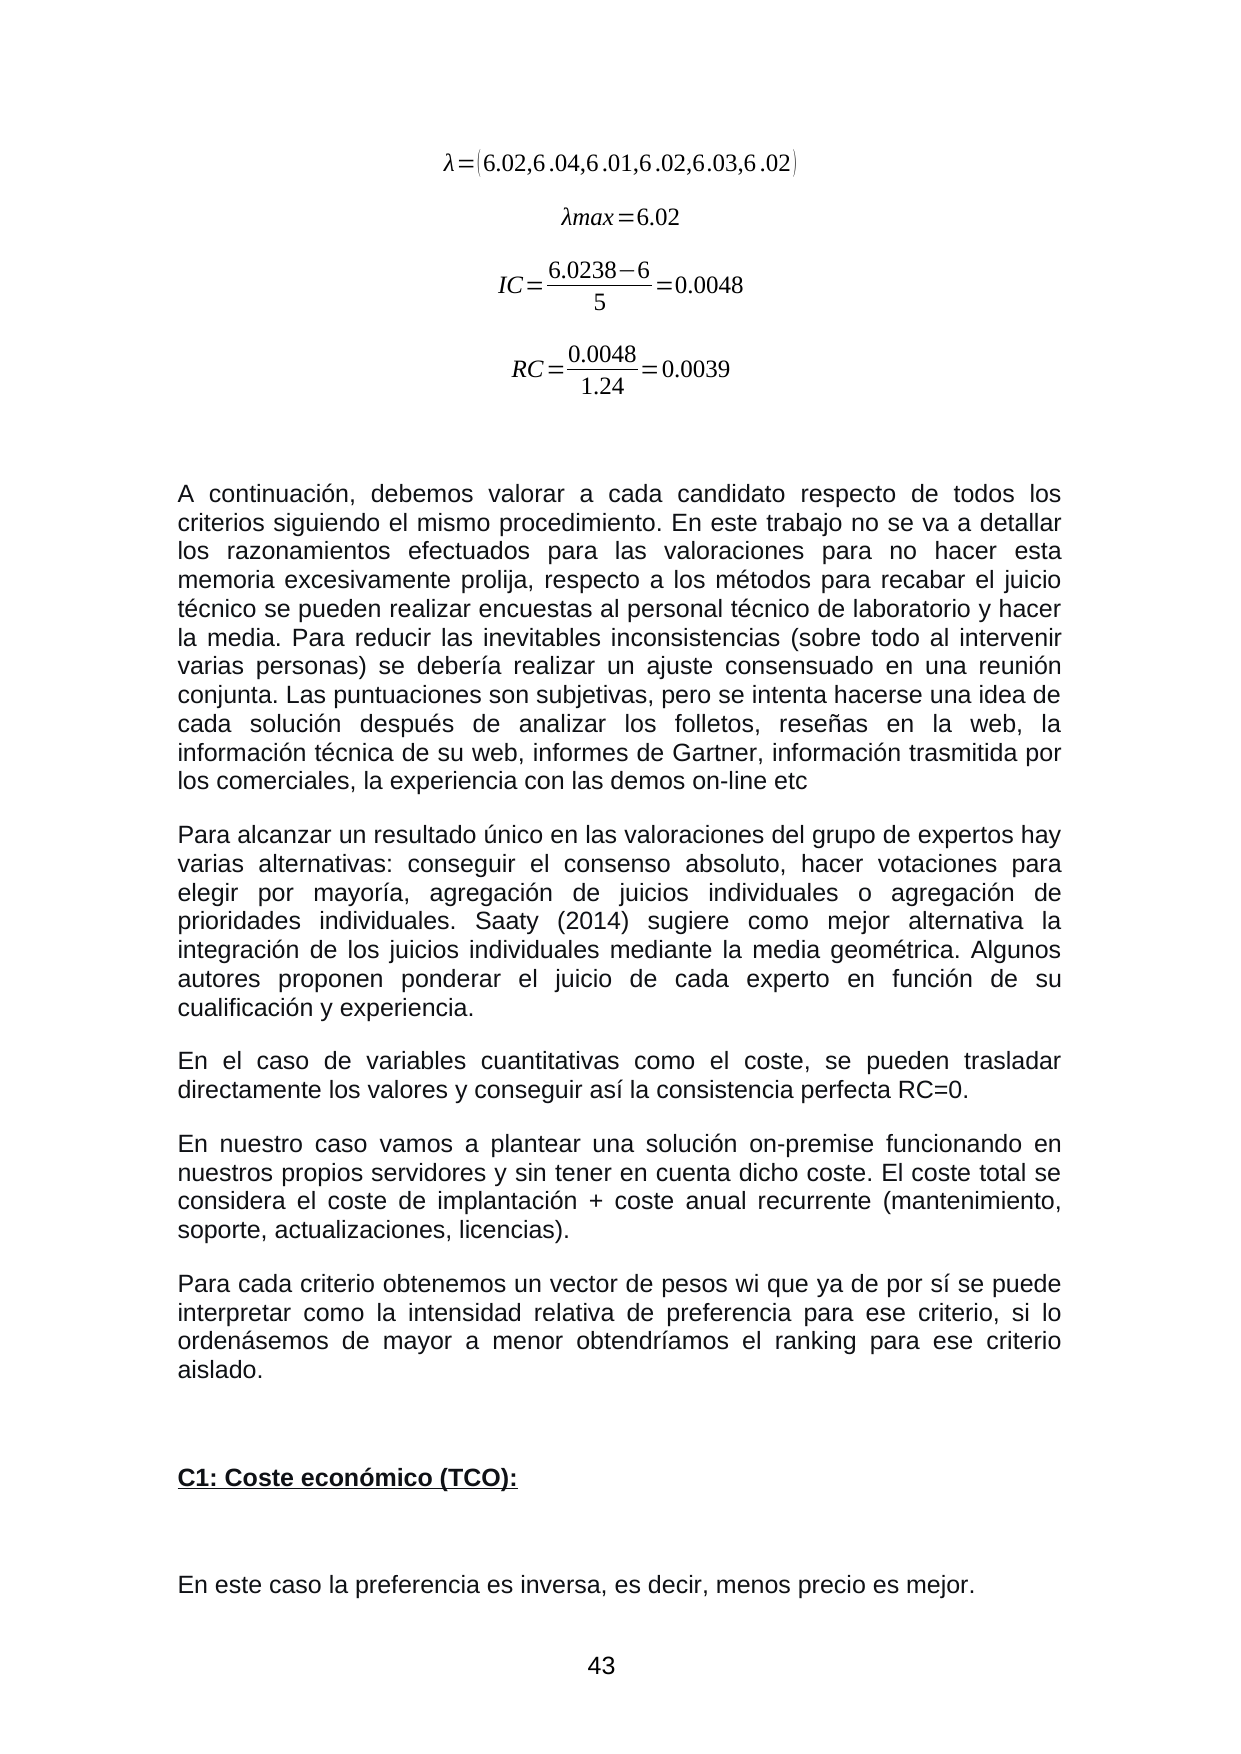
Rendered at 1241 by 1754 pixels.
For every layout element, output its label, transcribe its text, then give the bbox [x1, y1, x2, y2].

text A continuación, debemos valorar a cada candidato respecto de todos los criterios siguiendo el mismo procedimiento. En este trabajo no se va a detallar los razonamientos efectuados para las valoraciones para no hacer esta memoria excesivamente prolija, respecto a los métodos para recabar el juicio técnico se pueden realizar encuestas al personal técnico de laboratorio y hacer la media. Para reducir las inevitables inconsistencias (sobre todo al intervenir varias personas) se debería realizar un ajuste consensuado en una reunión conjunta. Las puntuaciones son subjetivas, pero se intenta hacerse una idea de cada solución después de analizar los folletos, reseñas en la web, la información técnica de su web, informes de Gartner, información trasmitida por los comerciales, la experiencia con las demos on-line etc [177, 479, 1063, 795]
text En el caso de variables cuantitativas como el coste, se pueden trasladar directamente los valores y conseguir así la consistencia perfecta RC=0. [177, 1046, 1063, 1104]
text En nuestro caso vamos a plantear una solución on-premise funcionando en nuestros propios servidores y sin tener en cuenta dicho coste. El coste total se considera el coste de implantación + coste anual recurrente (mantenimiento, soporte, actualizaciones, licencias). [177, 1129, 1063, 1244]
text En este caso la preferencia es inversa, es decir, menos precio es mejor. [177, 1570, 1063, 1599]
text Para cada criterio obtenemos un vector de pesos wi que ya de por sí se puede interpretar como la intensidad relativa de preferencia para ese criterio, si lo ordenásemos de mayor a menor obtendríamos el ranking para ese criterio aislado. [177, 1269, 1063, 1384]
text Para alcanzar un resultado único en las valoraciones del grupo de expertos hay varias alternativas: conseguir el consenso absoluto, hacer votaciones para elegir por mayoría, agregación de juicios individuales o agregación de prioridades individuales. Saaty (2014) sugiere como mejor alternativa la integración de los juicios individuales mediante la media geométrica. Algunos autores proponen ponderar el juicio de cada experto en función de su cualificación y experiencia. [177, 820, 1063, 1021]
text C1: Coste económico (TCO): [177, 1462, 1063, 1491]
